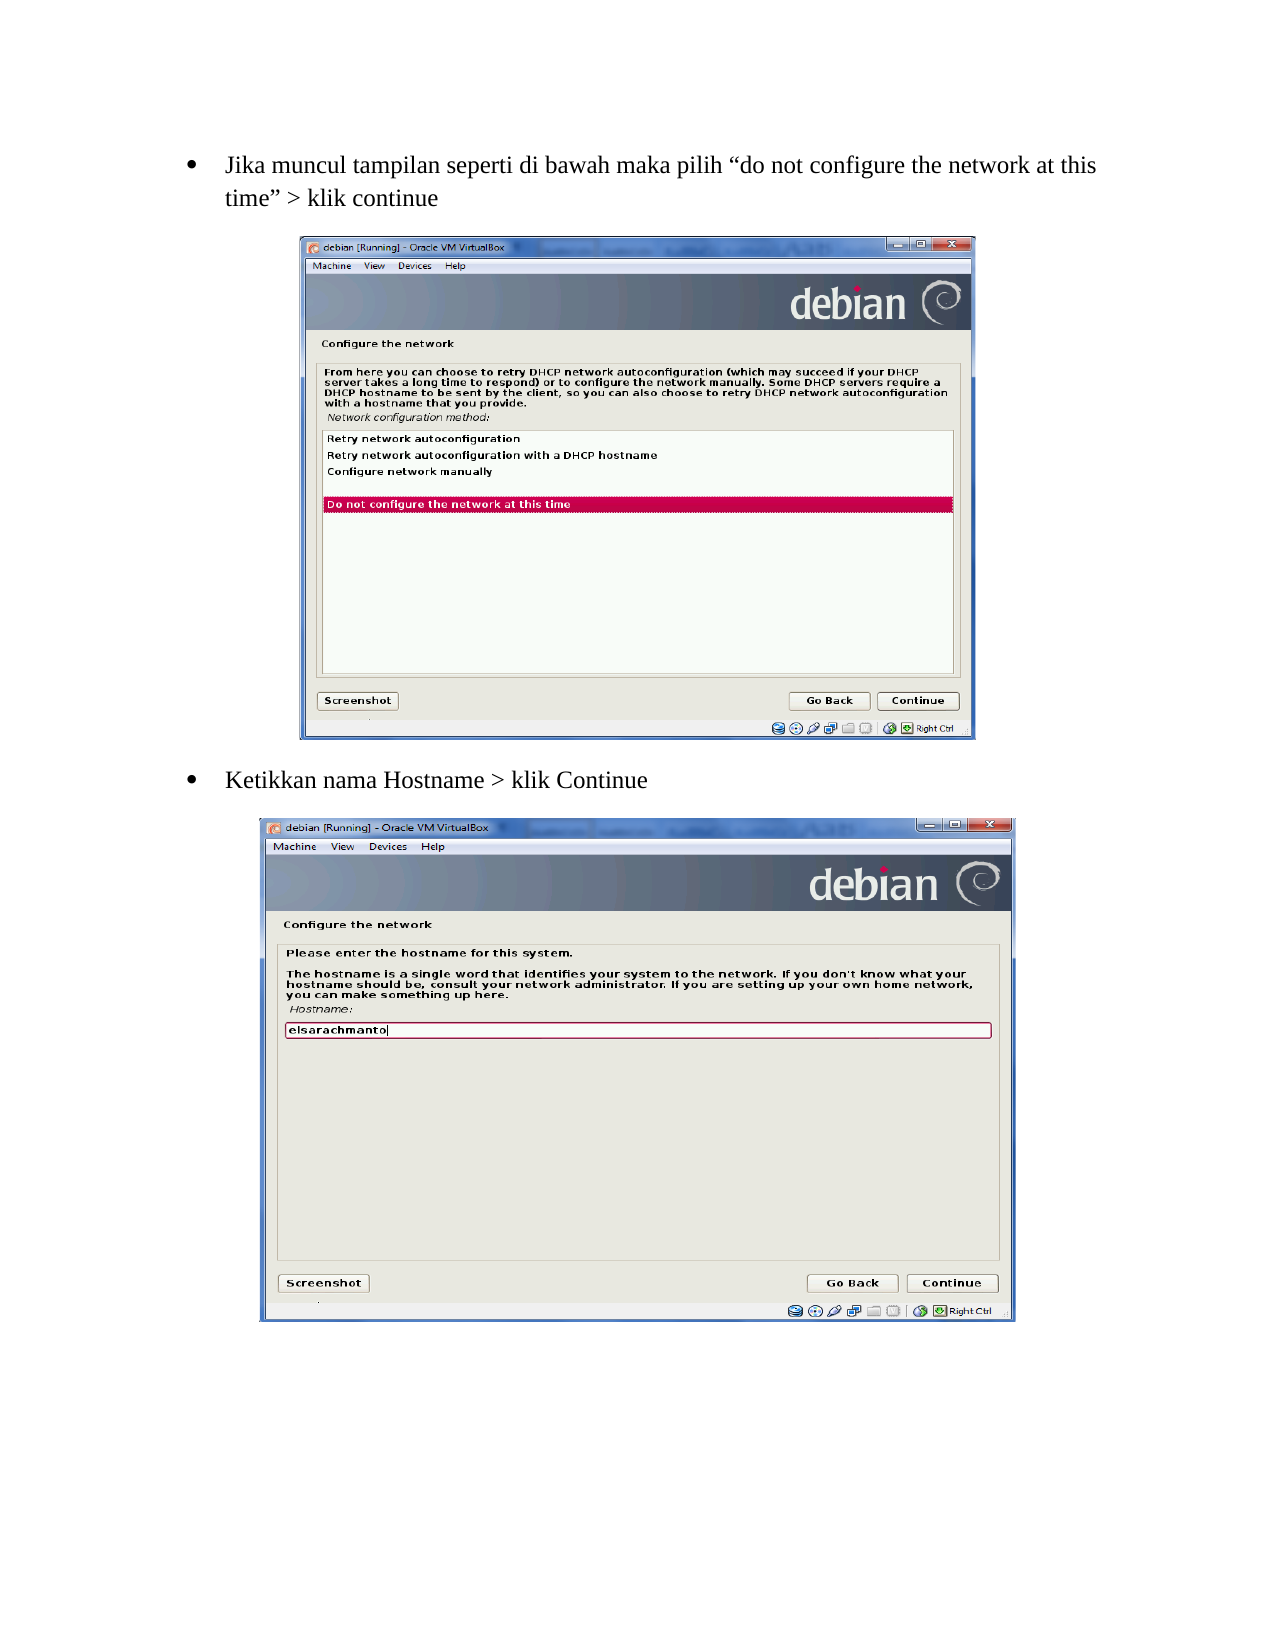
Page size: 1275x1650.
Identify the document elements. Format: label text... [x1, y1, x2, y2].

picture [299, 236, 976, 740]
picture [259, 818, 1016, 1322]
list Ketikkan nama Hostname > klik Continue [187, 765, 1125, 794]
list Jika muncul tampilan seperti di bawah maka pilih “do not configure the network at this time” > klik continue [187, 150, 1125, 212]
